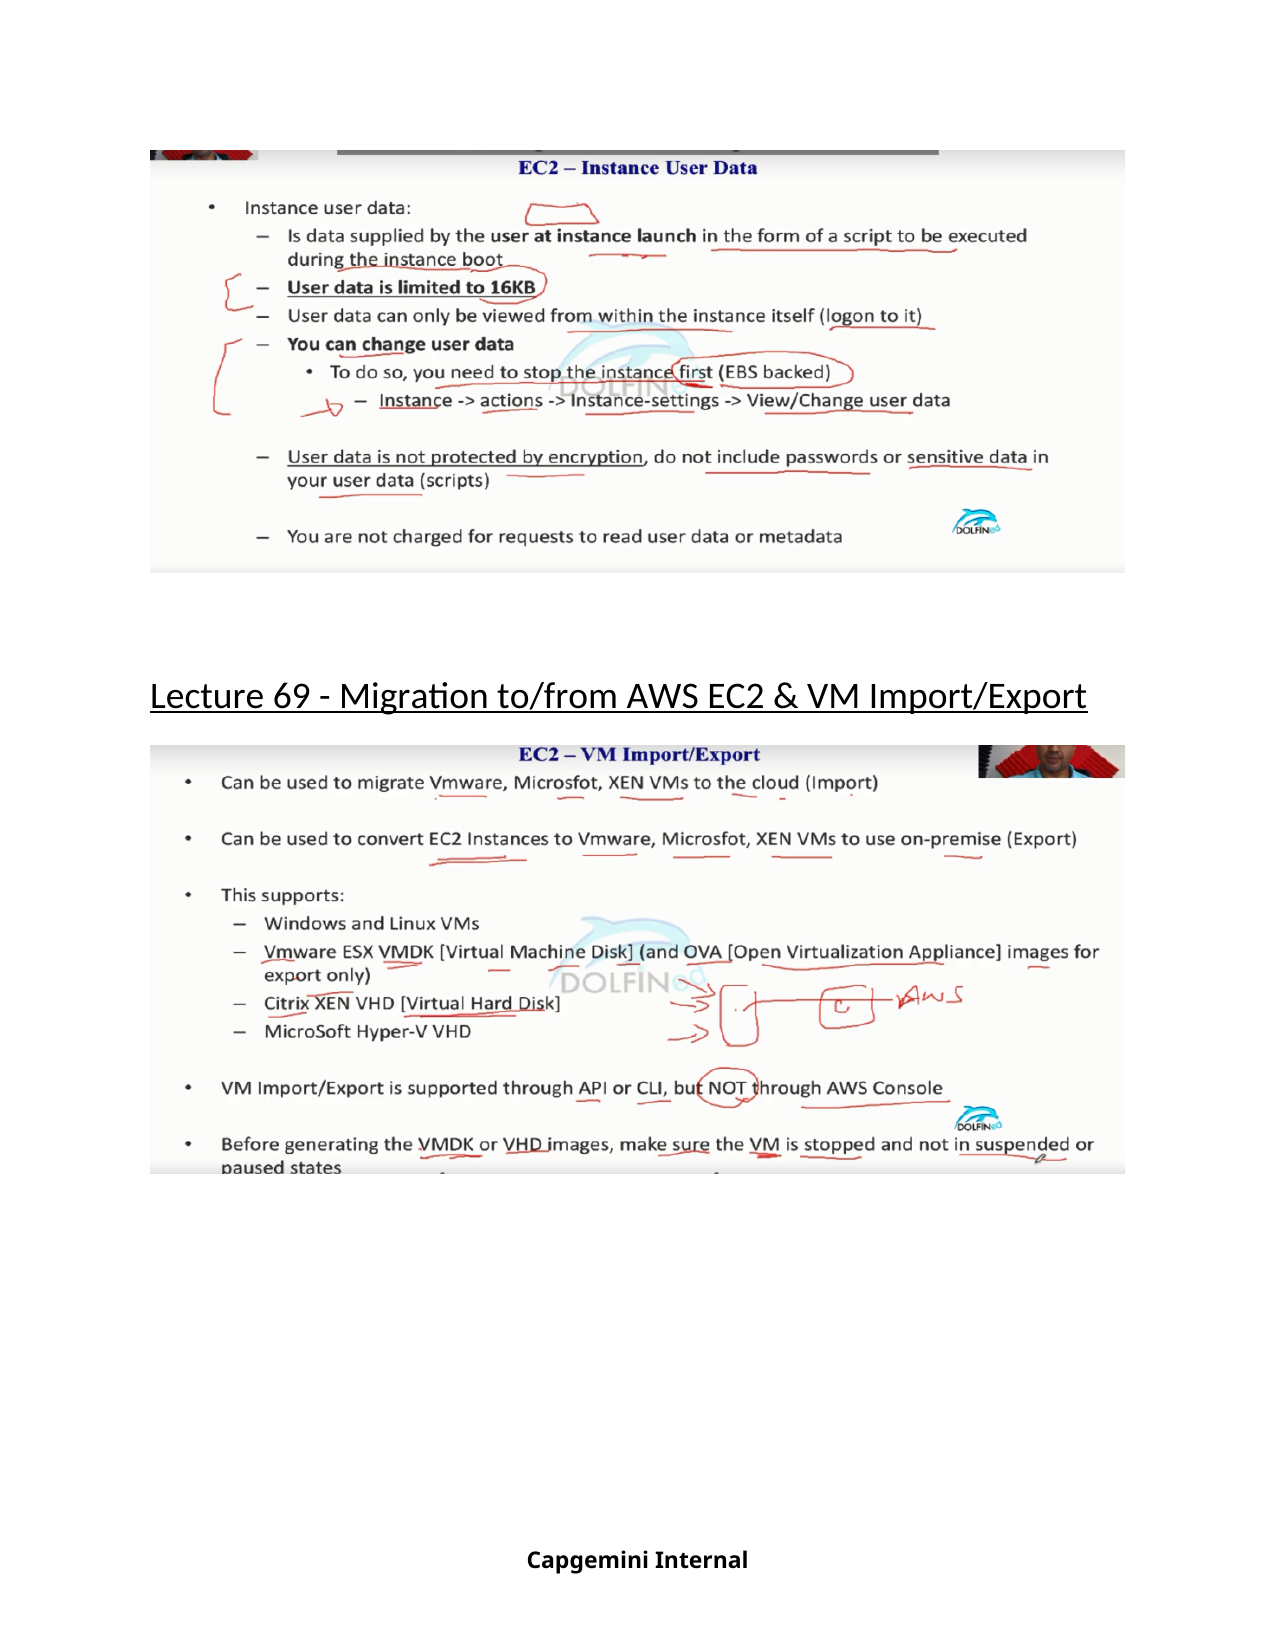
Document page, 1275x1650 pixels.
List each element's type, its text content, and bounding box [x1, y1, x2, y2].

text Lecture 69 - Migration to/from AWS EC2 & VM Import/Export [150, 672, 1125, 717]
picture [150, 150, 1125, 573]
picture [150, 745, 1125, 1174]
